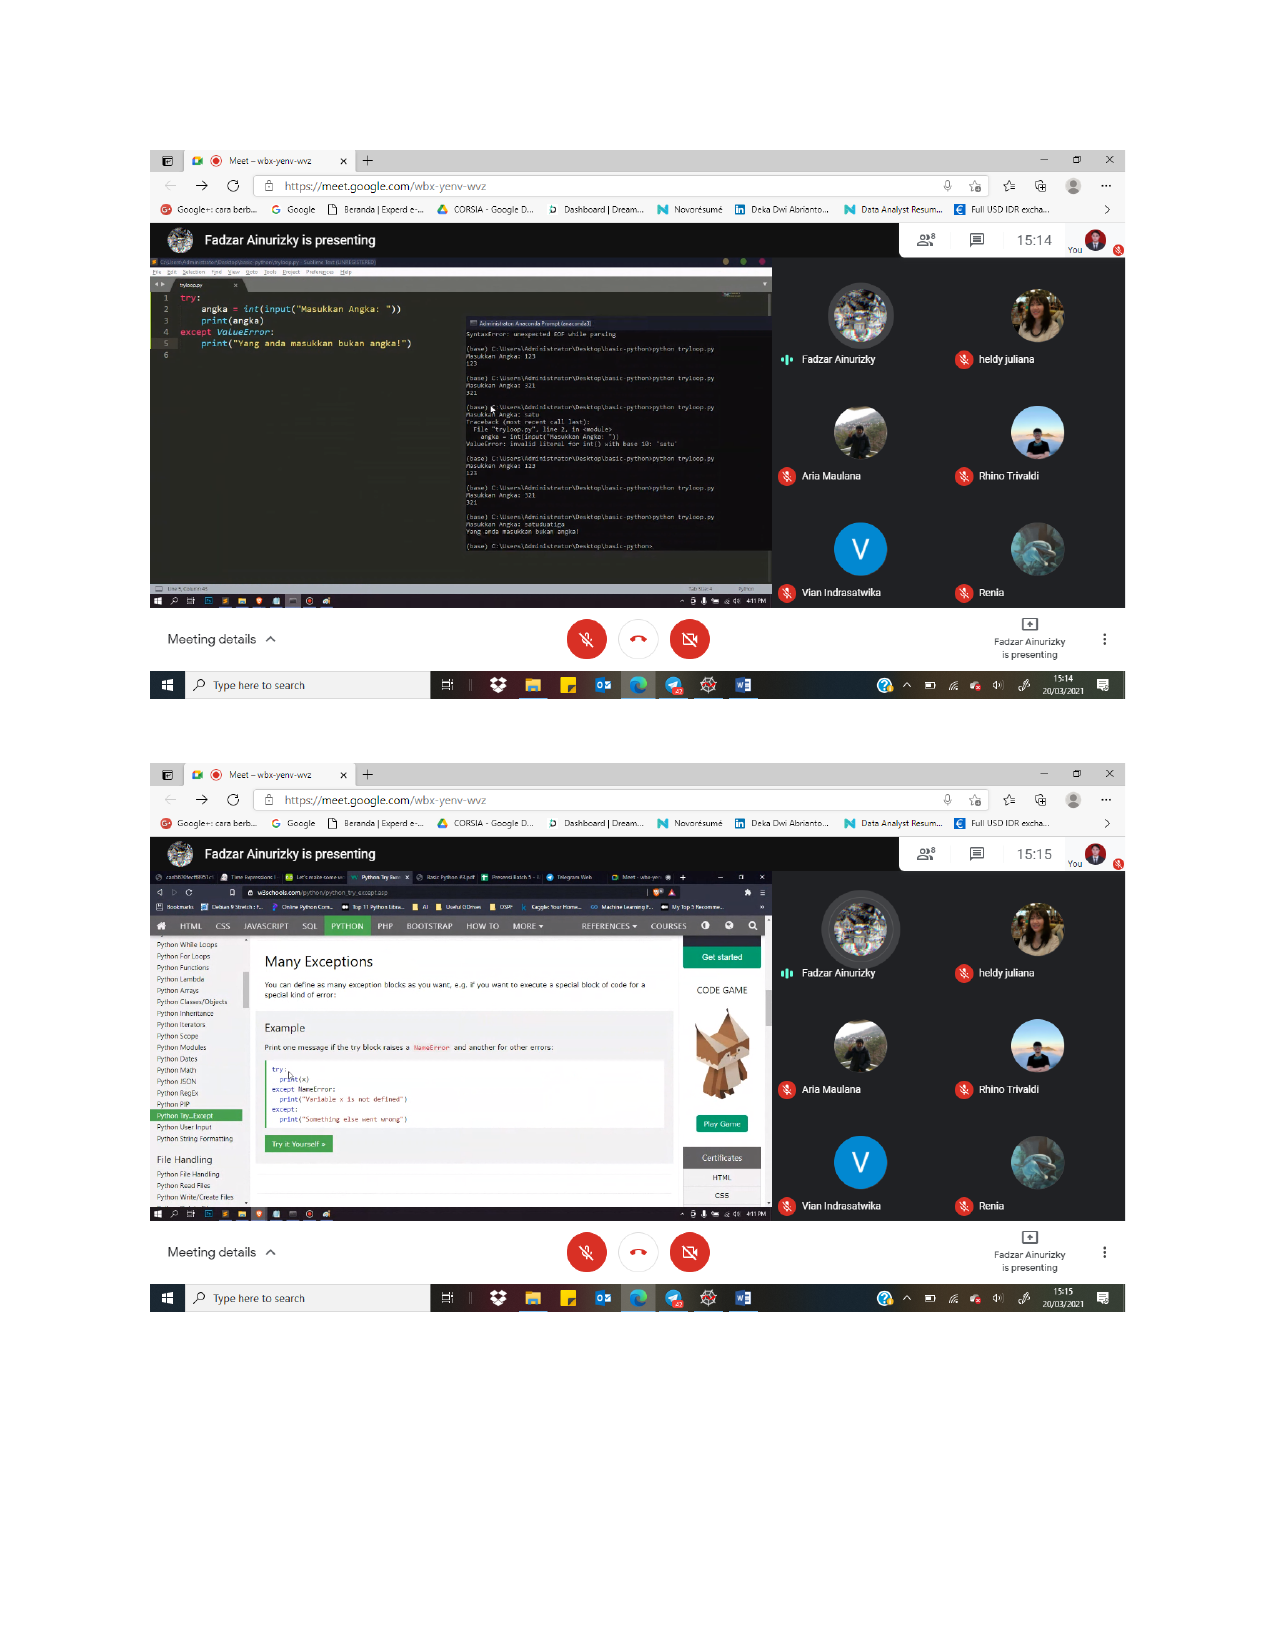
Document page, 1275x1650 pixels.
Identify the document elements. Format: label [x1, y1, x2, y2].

picture [150, 763, 1125, 1312]
picture [150, 150, 1125, 699]
